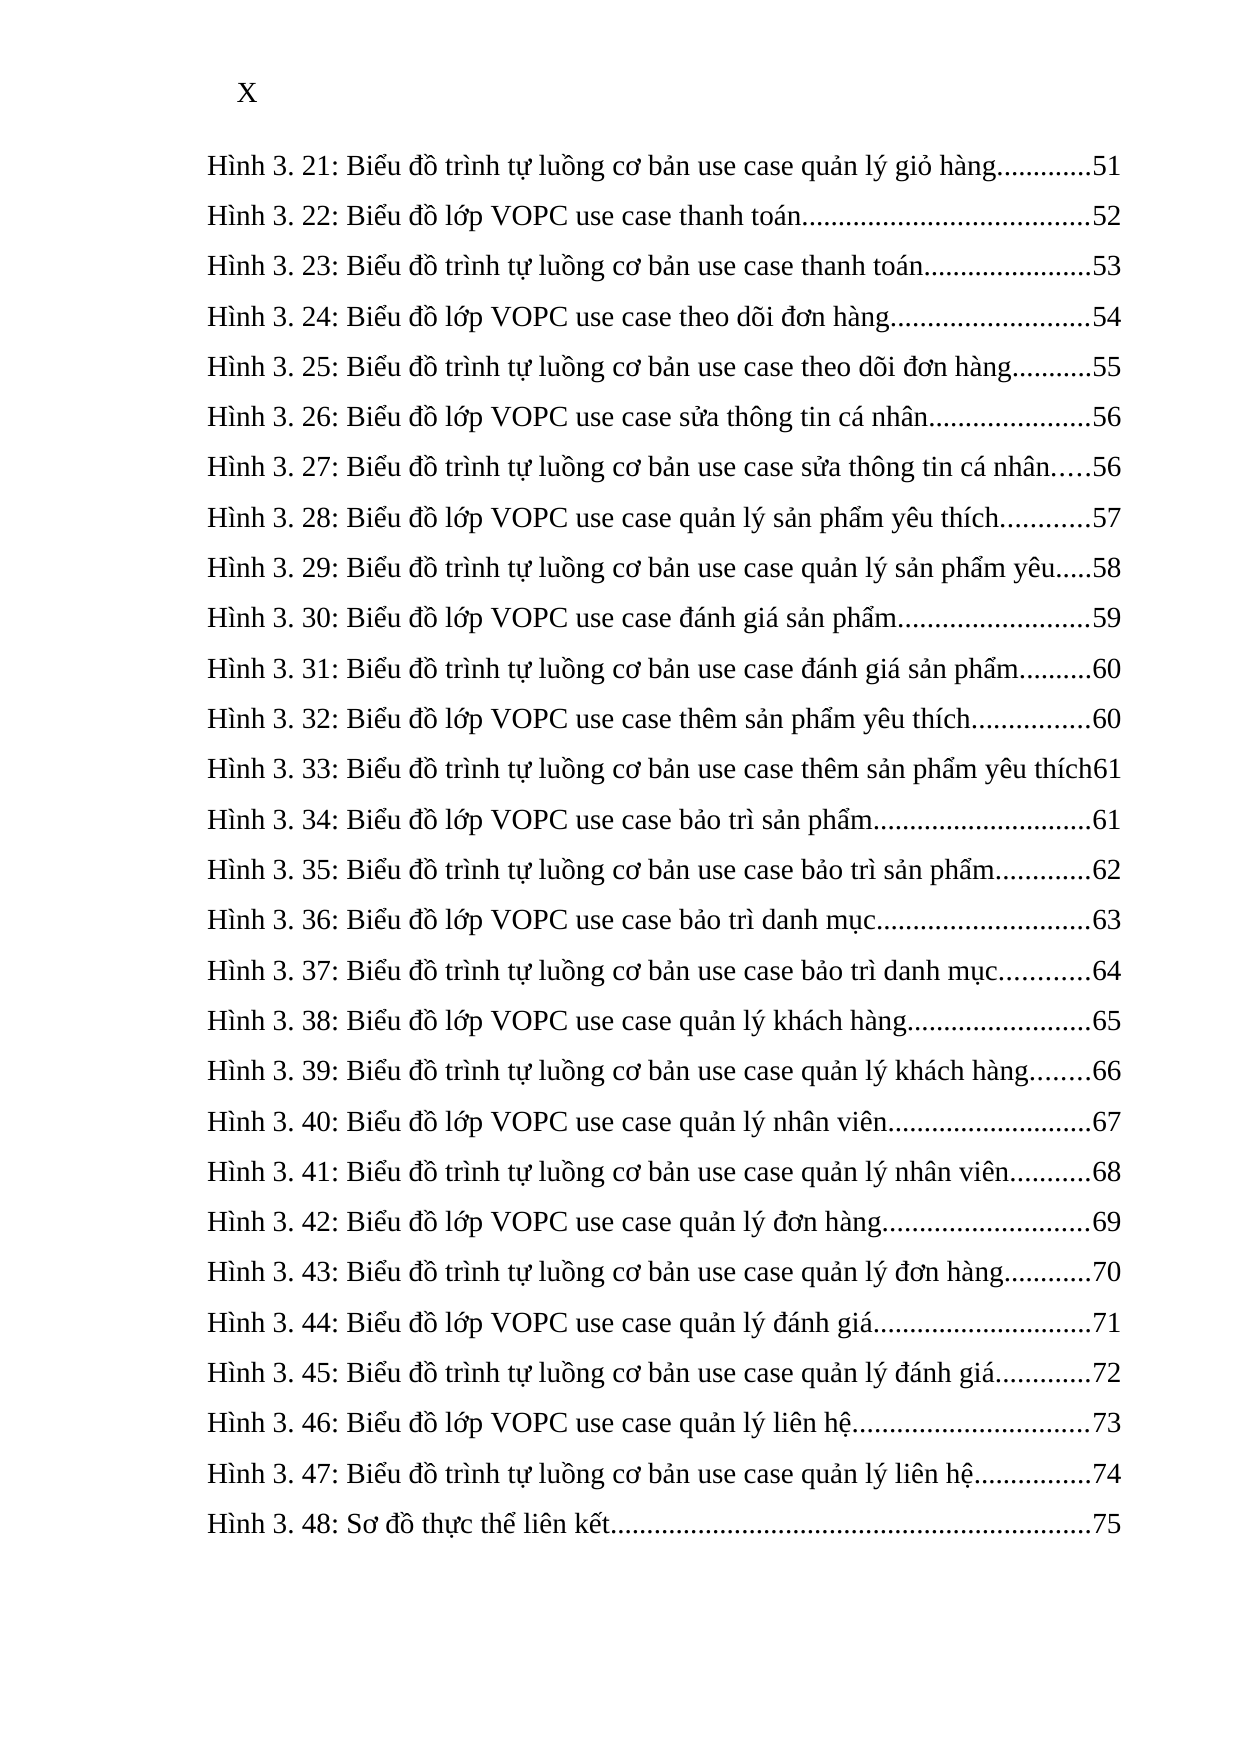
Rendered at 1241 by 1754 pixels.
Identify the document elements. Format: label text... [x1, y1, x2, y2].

text Hình 3. 22: Biểu đồ lớp VOPC use case thanh toán 52 [207, 198, 1122, 232]
text Hình 3. 26: Biểu đồ lớp VOPC use case sửa thông tin cá nhân 56 [207, 399, 1122, 433]
text Hình 3. 32: Biểu đồ lớp VOPC use case thêm sản phẩm yêu thích 60 [207, 701, 1122, 735]
text Hình 3. 41: Biểu đồ trình tự luồng cơ bản use case quản lý nhân viên 68 [207, 1154, 1122, 1187]
text Hình 3. 46: Biểu đồ lớp VOPC use case quản lý liên hệ 73 [207, 1406, 1122, 1439]
text Hình 3. 24: Biểu đồ lớp VOPC use case theo dõi đơn hàng 54 [207, 299, 1122, 332]
text Hình 3. 23: Biểu đồ trình tự luồng cơ bản use case thanh toán 53 [207, 248, 1122, 282]
text Hình 3. 31: Biểu đồ trình tự luồng cơ bản use case đánh giá sản phẩm 60 [207, 651, 1122, 684]
text Hình 3. 48: Sơ đồ thực thể liên kết 75 [207, 1506, 1122, 1540]
text Hình 3. 47: Biểu đồ trình tự luồng cơ bản use case quản lý liên hệ 74 [207, 1456, 1122, 1489]
text Hình 3. 45: Biểu đồ trình tự luồng cơ bản use case quản lý đánh giá 72 [207, 1355, 1122, 1389]
text Hình 3. 38: Biểu đồ lớp VOPC use case quản lý khách hàng 65 [207, 1003, 1122, 1037]
text Hình 3. 42: Biểu đồ lớp VOPC use case quản lý đơn hàng 69 [207, 1204, 1122, 1238]
text Hình 3. 30: Biểu đồ lớp VOPC use case đánh giá sản phẩm 59 [207, 601, 1122, 634]
text Hình 3. 28: Biểu đồ lớp VOPC use case quản lý sản phẩm yêu thích 57 [207, 500, 1122, 533]
text Hình 3. 39: Biểu đồ trình tự luồng cơ bản use case quản lý khách hàng 66 [207, 1053, 1122, 1087]
text Hình 3. 35: Biểu đồ trình tự luồng cơ bản use case bảo trì sản phẩm 62 [207, 852, 1122, 886]
text Hình 3. 27: Biểu đồ trình tự luồng cơ bản use case sửa thông tin cá nhân 56 [207, 449, 1122, 483]
text Hình 3. 25: Biểu đồ trình tự luồng cơ bản use case theo dõi đơn hàng 55 [207, 349, 1122, 382]
text Hình 3. 43: Biểu đồ trình tự luồng cơ bản use case quản lý đơn hàng 70 [207, 1254, 1122, 1288]
text Hình 3. 21: Biểu đồ trình tự luồng cơ bản use case quản lý giỏ hàng 51 [207, 148, 1122, 181]
text Hình 3. 36: Biểu đồ lớp VOPC use case bảo trì danh mục 63 [207, 902, 1122, 936]
text Hình 3. 34: Biểu đồ lớp VOPC use case bảo trì sản phẩm 61 [207, 802, 1122, 835]
text Hình 3. 44: Biểu đồ lớp VOPC use case quản lý đánh giá 71 [207, 1305, 1122, 1338]
text Hình 3. 29: Biểu đồ trình tự luồng cơ bản use case quản lý sản phẩm yêu 58 [207, 550, 1122, 584]
text Hình 3. 40: Biểu đồ lớp VOPC use case quản lý nhân viên 67 [207, 1104, 1122, 1137]
text Hình 3. 37: Biểu đồ trình tự luồng cơ bản use case bảo trì danh mục 64 [207, 953, 1122, 986]
text Hình 3. 33: Biểu đồ trình tự luồng cơ bản use case thêm sản phẩm yêu thích 61 [207, 751, 1122, 785]
